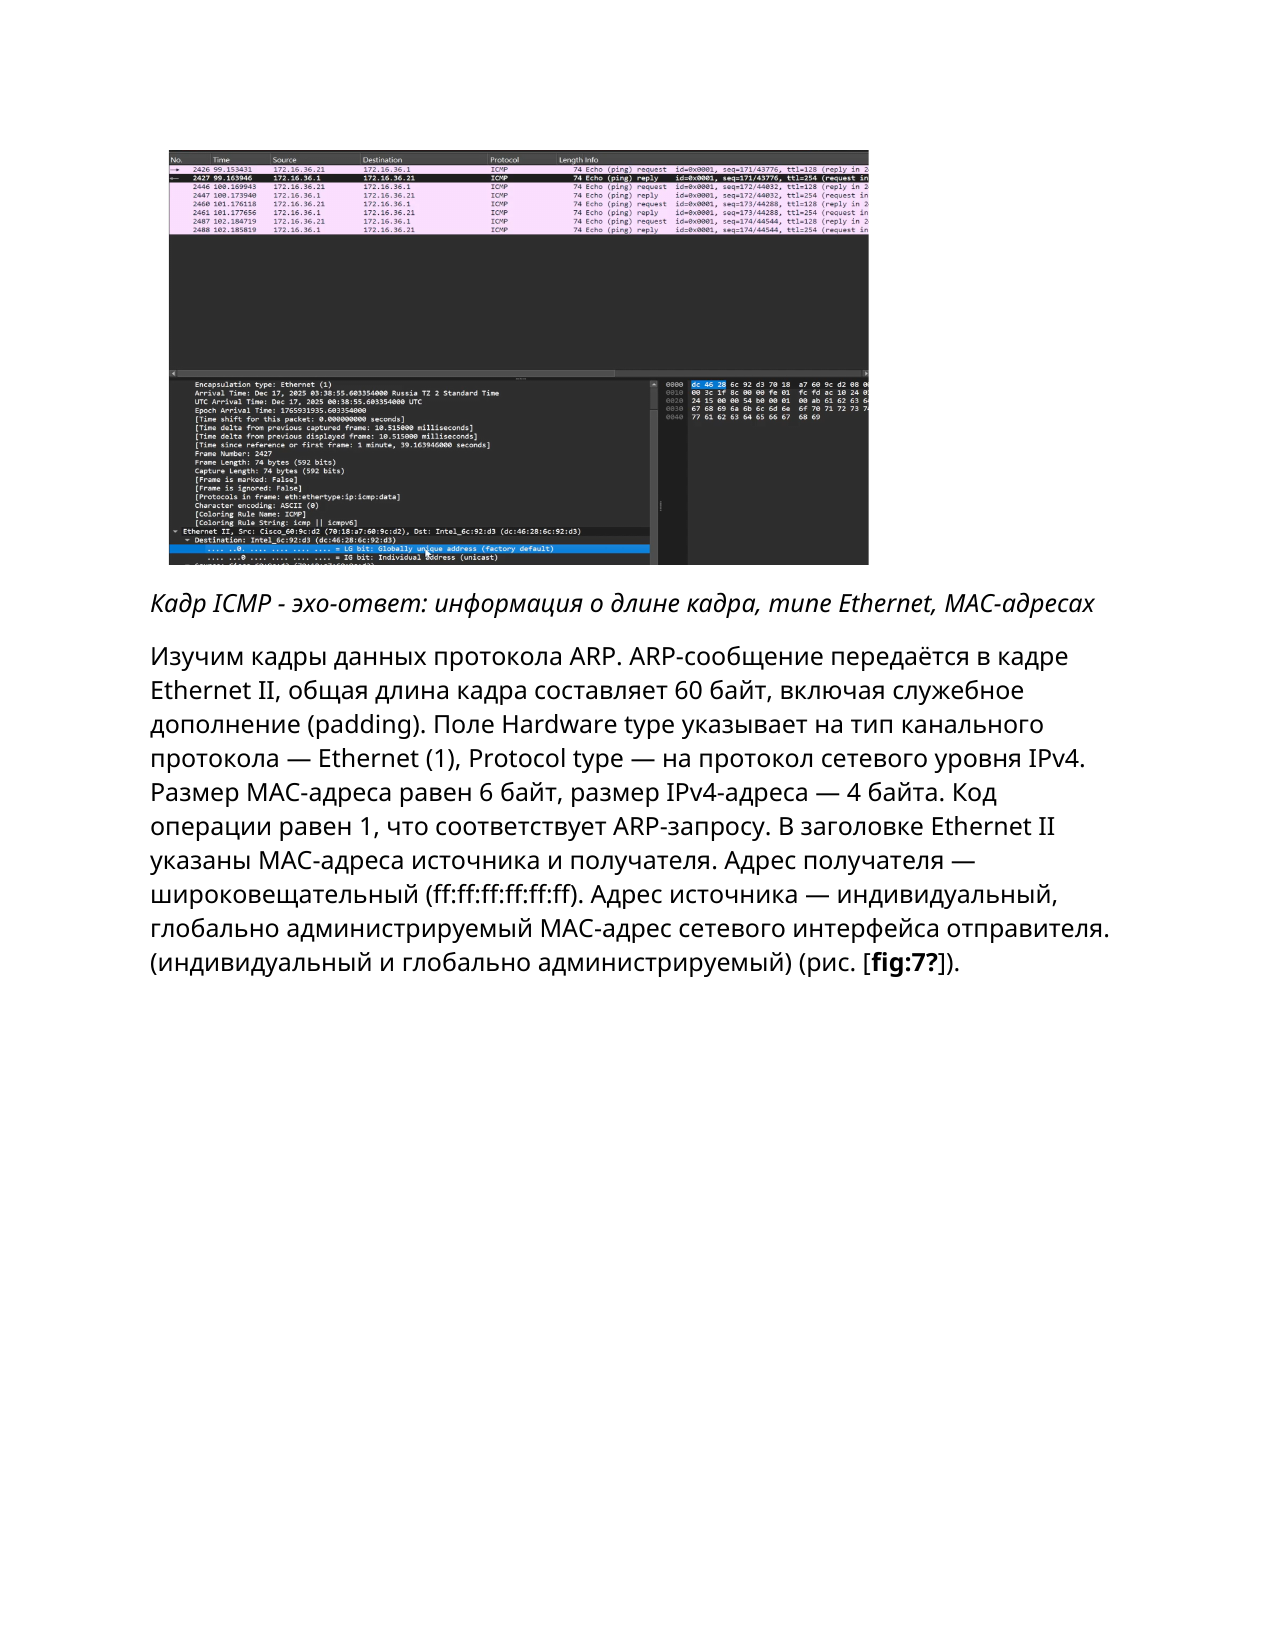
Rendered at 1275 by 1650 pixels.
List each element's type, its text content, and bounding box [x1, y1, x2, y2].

picture [168, 150, 869, 565]
text Кадр ICMP - эхо-ответ: информация о длине кадра, типе Ethernet, MAC-адресах [150, 586, 1125, 620]
text Изучим кадры данных протокола ARP. ARP-сообщение передаётся в кадре Ethernet II, общая длина кадра составляет 60 байт, включая служебное дополнение (padding). Поле Hardware type указывает на тип канального протокола — Ethernet (1), Protocol type — на протокол сетевого уровня IPv4. Размер MAC-адреса равен 6 байт, размер IPv4-адреса — 4 байта. Код операции равен 1, что соответствует ARP-запросу. В заголовке Ethernet II указаны MAC-адреса источника и получателя. Адрес получателя — широковещательный (ff:ff:ff:ff:ff:ff). Адрес источника — индивидуальный, глобально администрируемый MAC-адрес сетевого интерфейса отправителя. (индивидуальный и глобально администрируемый) (рис. [fig:7?]). [150, 638, 1125, 979]
